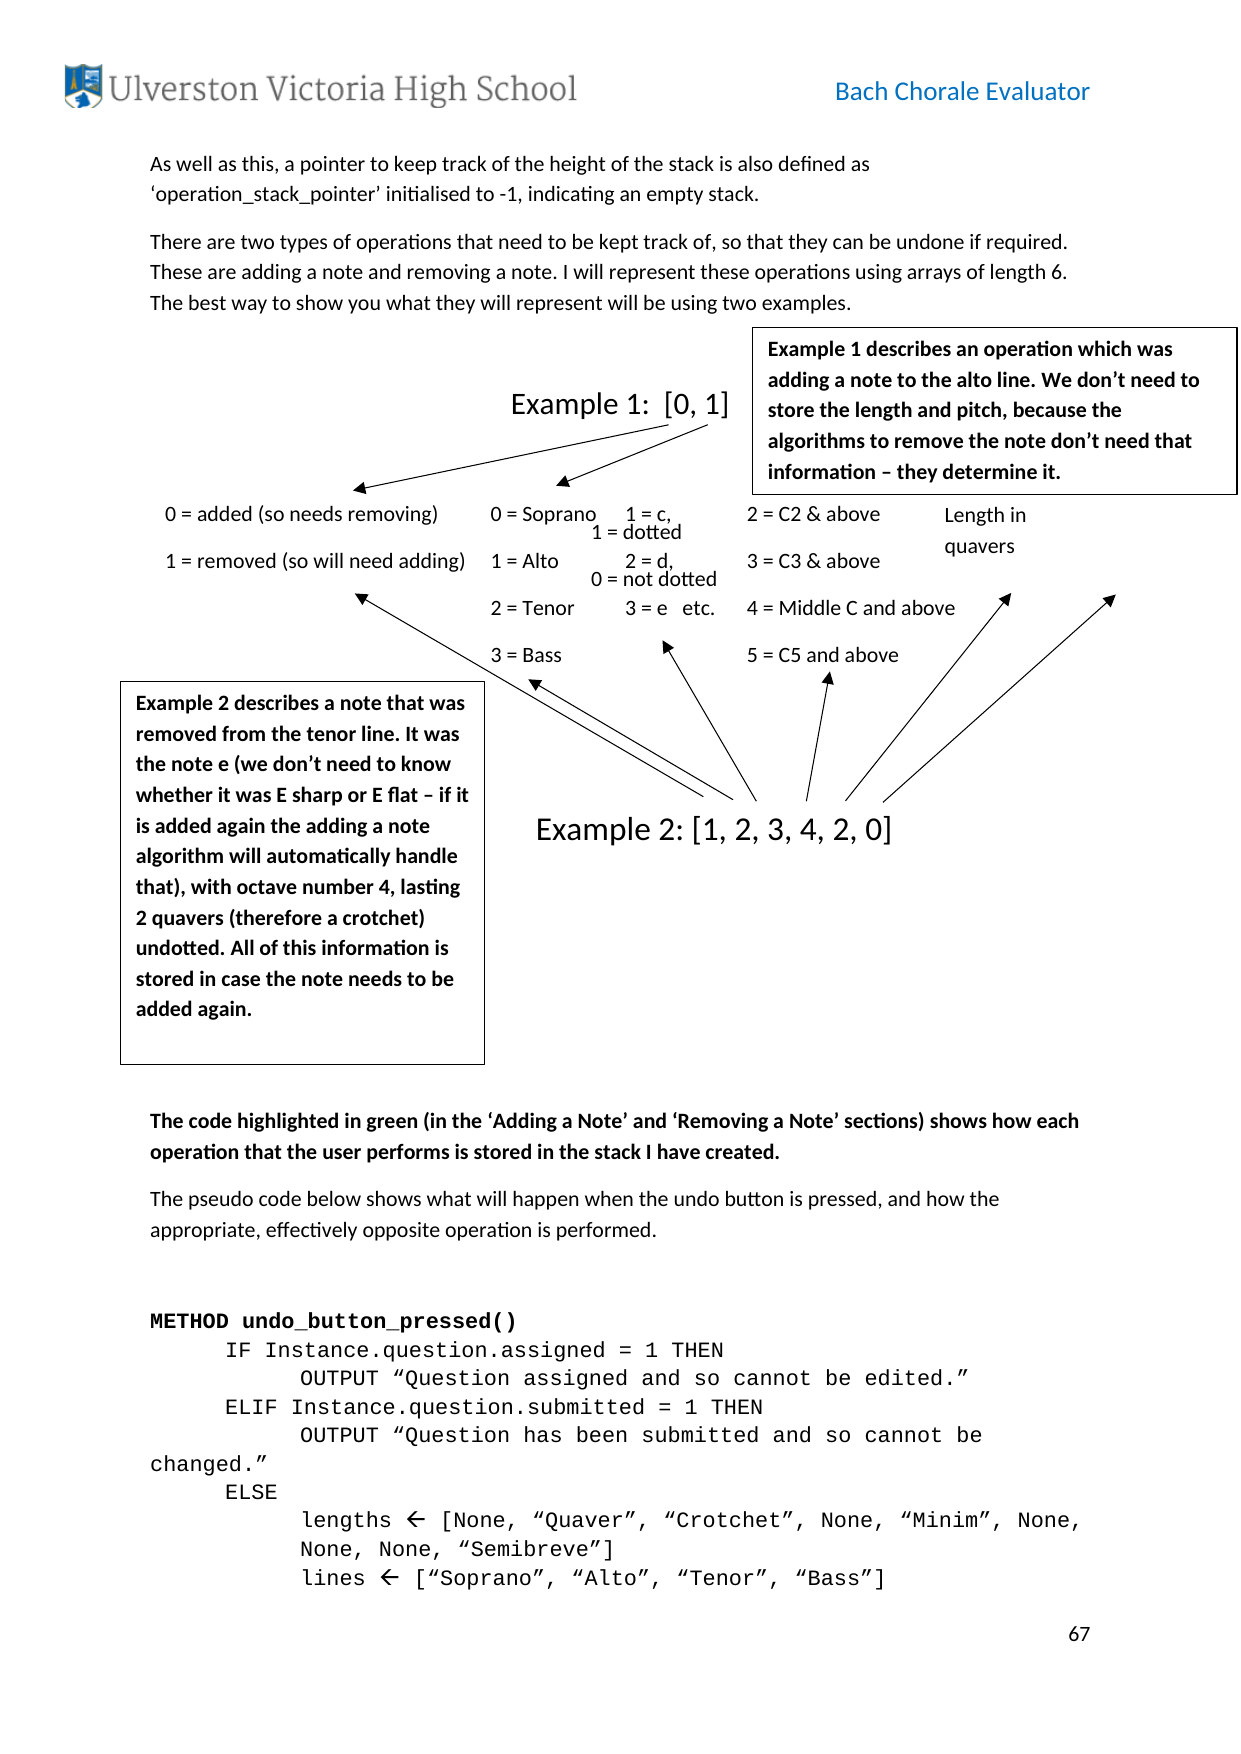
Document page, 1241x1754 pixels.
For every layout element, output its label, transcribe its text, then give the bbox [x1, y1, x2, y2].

text ELIF Instance.question.submitted = 1 THEN [150, 1396, 1090, 1421]
text The code highlighted in green (in the ‘Adding a Note’ and ‘Removing a Note’ sections) shows how each operation that the user performs is stored in the stack I have created. [150, 1107, 1090, 1165]
text ELSE [150, 1481, 1090, 1506]
text Example 2: [1, 2, 3, 4, 2, 0] [485, 807, 1090, 848]
text There are two types of operations that need to be kept track of, so that they can be undone if required. These are adding a note and removing a note. I will represent these operations using arrays of length 6. The best way to show you what they will represent will be using two examples. [150, 228, 1090, 316]
text lengths [None, “Quaver”, “Crotchet”, None, “Minim”, None, None, None, “Semibreve”] [300, 1509, 1090, 1563]
text As well as this, a pointer to keep track of the height of the stack is also defined as ‘operation_stack_pointer’ initialised to -1, indicating an empty stack. [150, 150, 1090, 207]
text METHOD undo_button_pressed() [150, 1311, 1090, 1335]
text OUTPUT “Question assigned and so cannot be edited.” [150, 1367, 1090, 1392]
text Example 1: [0, 1] [150, 384, 752, 422]
picture [64, 64, 579, 107]
text OUTPUT “Question has been submitted and so cannot be changed.” [150, 1424, 1090, 1477]
text IF Instance.question.assigned = 1 THEN [150, 1339, 1090, 1364]
text lines [“Soprano”, “Alto”, “Tenor”, “Bass”] [225, 1566, 1090, 1591]
text The pseudo code below shows what will happen when the undo button is pressed, and how the appropriate, effectively opposite operation is performed. [150, 1185, 1090, 1243]
